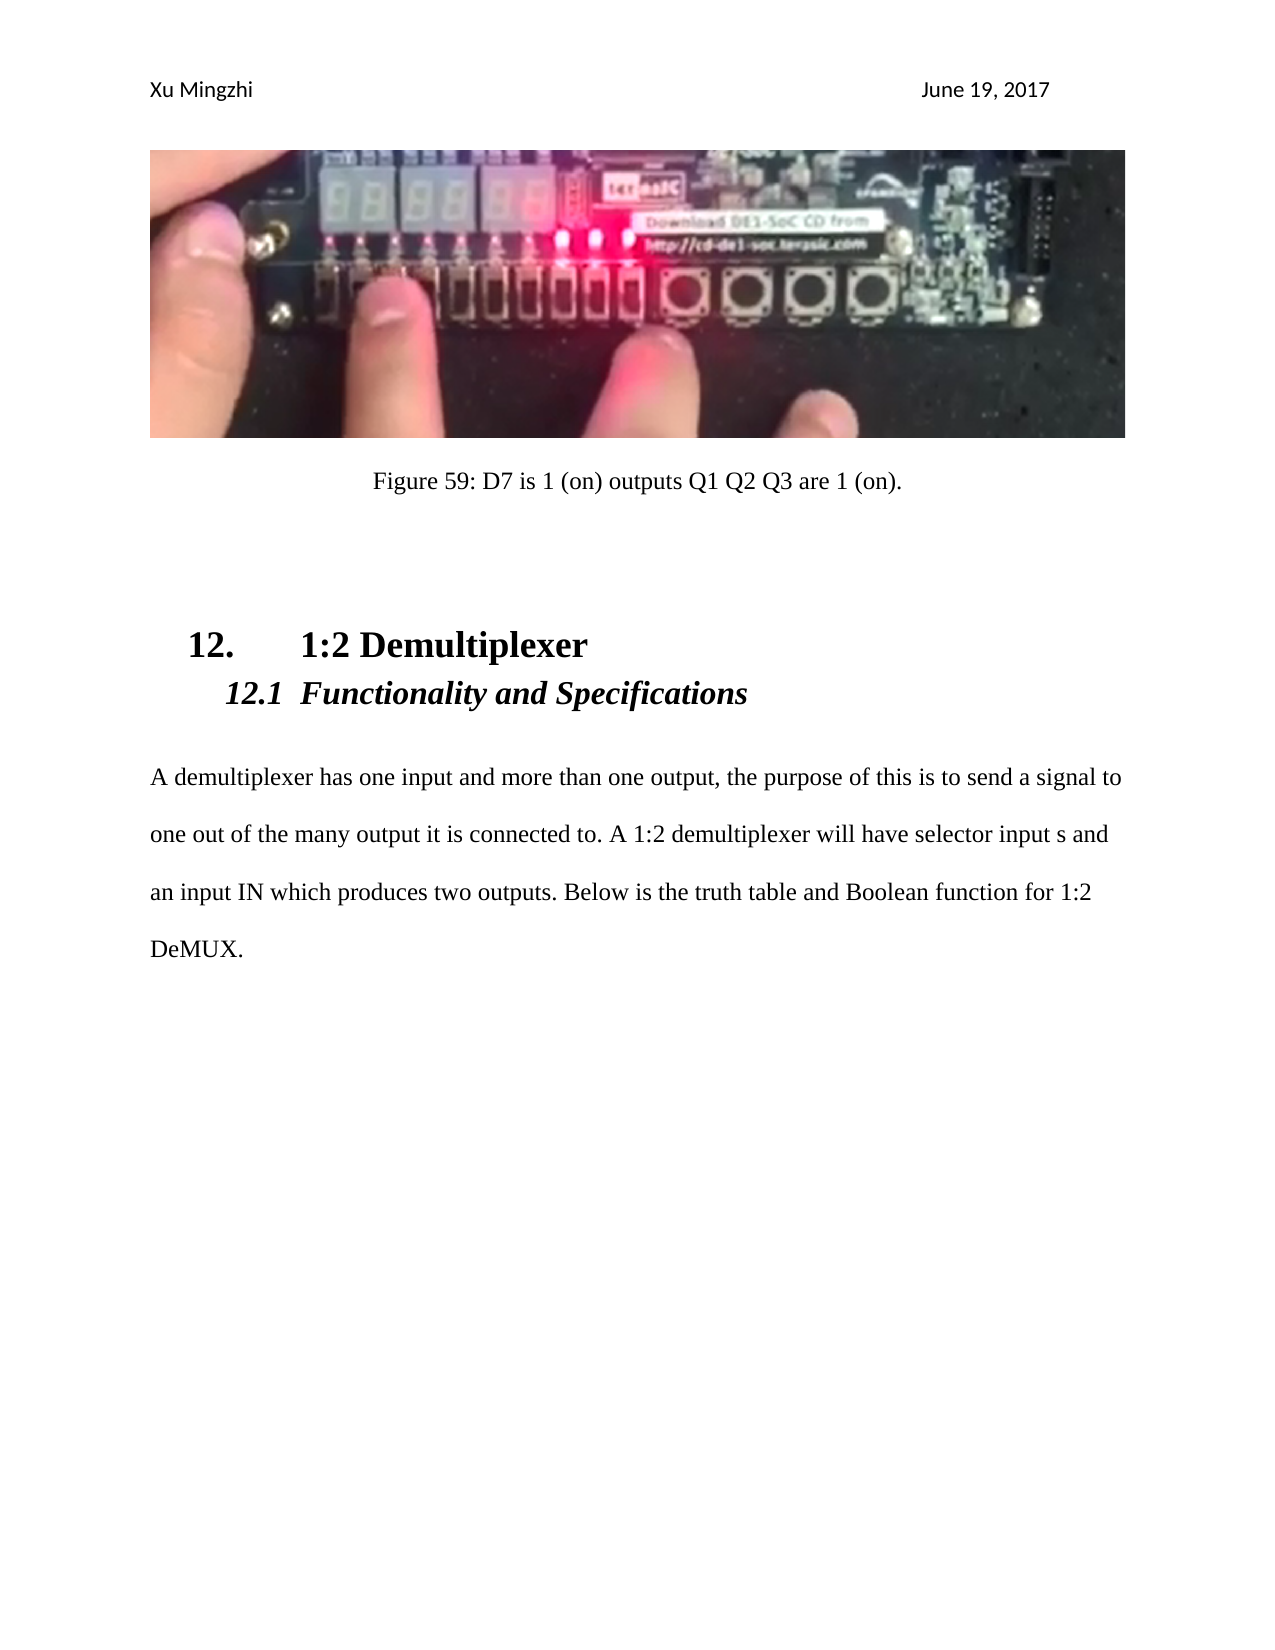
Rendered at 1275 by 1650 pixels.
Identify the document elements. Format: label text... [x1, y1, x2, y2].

subtitle Functionality and Specifications [225, 673, 1125, 712]
subtitle 1:2 Demultiplexer [187, 623, 1125, 666]
picture [150, 150, 1125, 438]
text A demultiplexer has one input and more than one output, the purpose of this is to send a signal to one out of the many output it is connected to. A 1:2 demultiplexer will have selector input s and an input IN which produces two outputs. Below is the truth table and Boolean function for 1:2 DeMUX. [150, 762, 1125, 963]
text Figure 59: D7 is 1 (on) outputs Q1 Q2 Q3 are 1 (on). [150, 438, 1125, 495]
